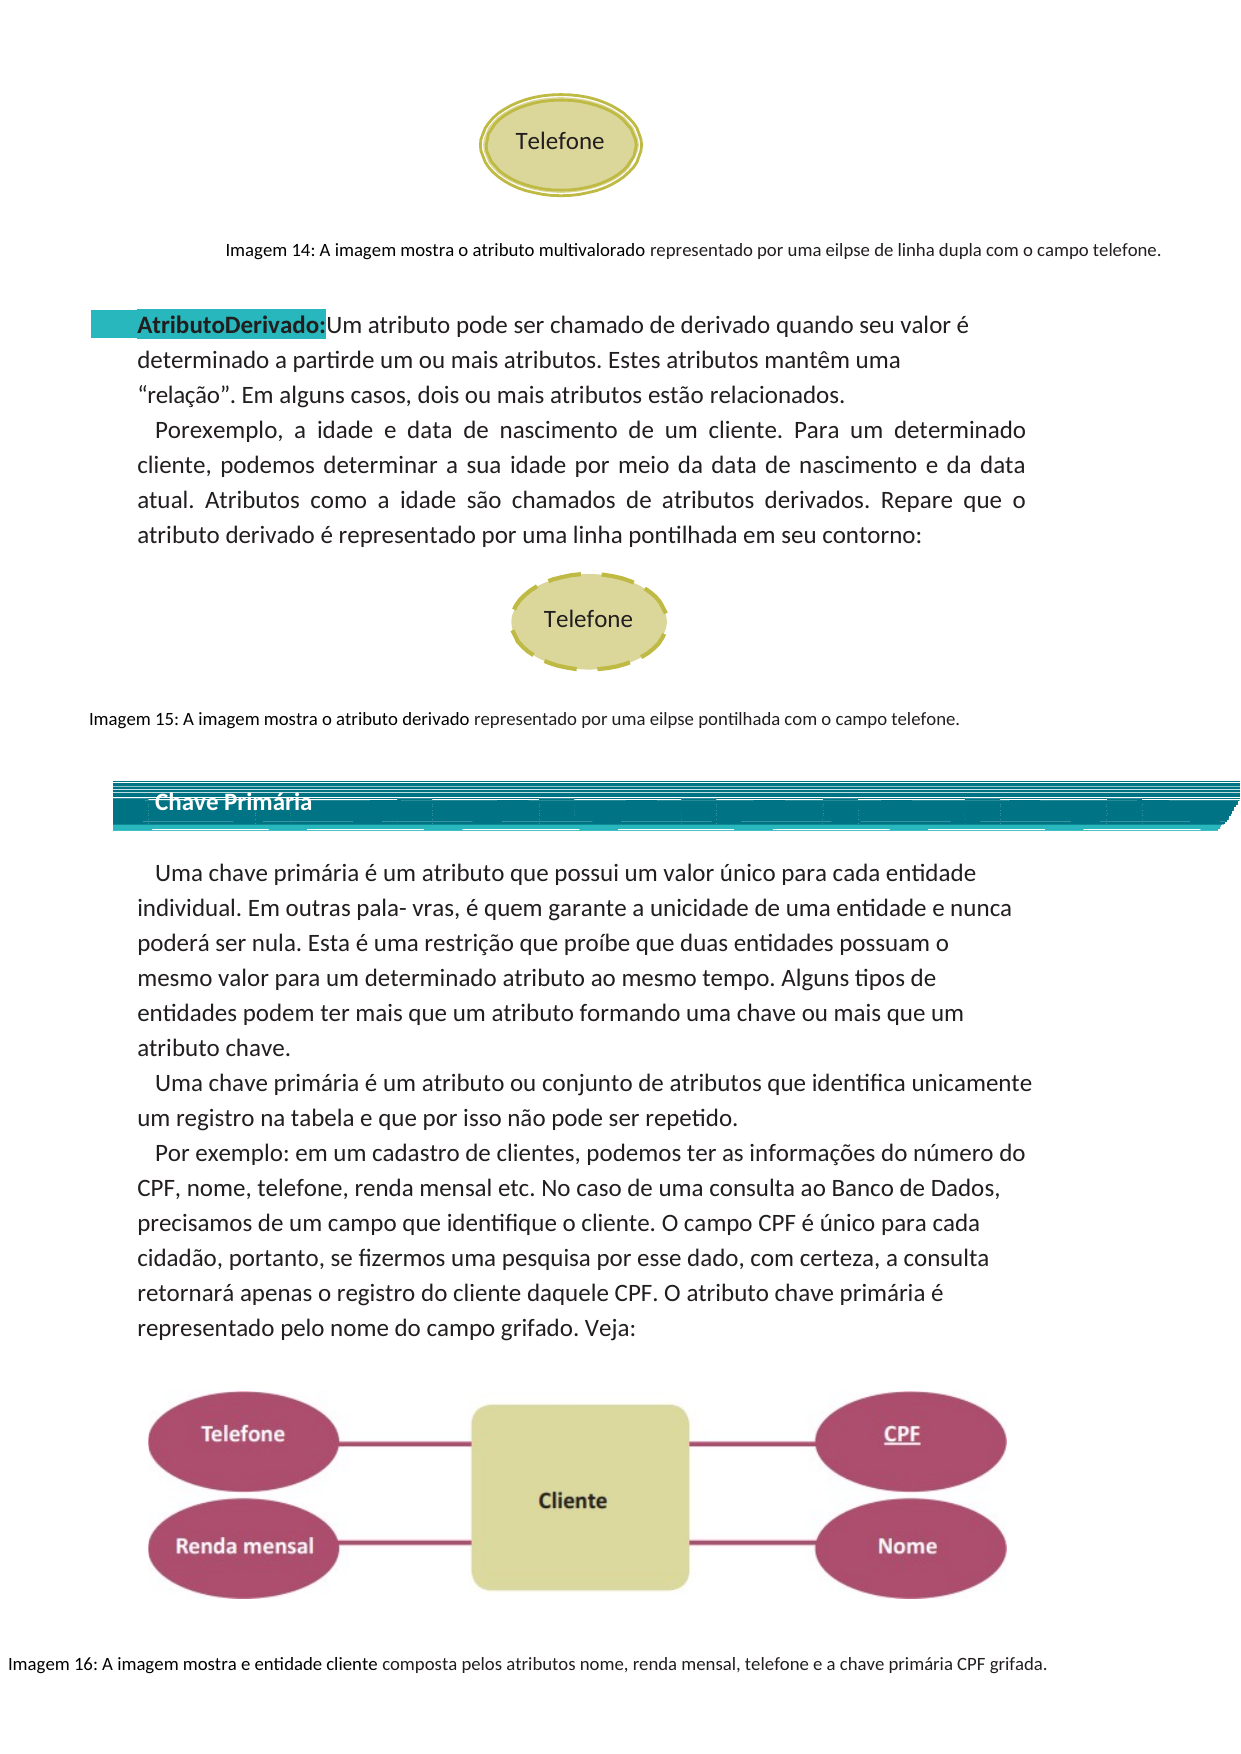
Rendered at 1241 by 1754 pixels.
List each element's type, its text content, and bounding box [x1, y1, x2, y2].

text Imagem 16: A imagem mostra e entidade cliente composta pelos atributos nome, renda mensal, telefone e a chave primária CPF grifada. [8, 1652, 1240, 1675]
picture [113, 781, 1240, 831]
picture [148, 1391, 1007, 1599]
text Uma chave primária é um atributo ou conjunto de atributos que identifica unicamente um registro na tabela e que por isso não pode ser repetido. [137, 1067, 1036, 1132]
text Imagem 14: A imagem mostra o atributo multivalorado representado por uma eilpse de linha dupla com o campo telefone. [225, 238, 1240, 261]
text AtributoDerivado:Um atributo pode ser chamado de derivado quando seu valor é determinado a partirde um ou mais atributos. Estes atributos mantêm uma “relação”. Em alguns casos, dois ou mais atributos estão relacionados. [91, 309, 971, 409]
text Porexemplo, a idade e data de nascimento de um cliente. Para um determinado cliente, podemos determinar a sua idade por meio da data de nascimento e da data atual. Atributos como a idade são chamados de atributos derivados. Repare que o atributo derivado é representado por uma linha pontilhada em seu contorno: [137, 414, 1027, 549]
text Por exemplo: em um cadastro de clientes, podemos ter as informações do número do CPF, nome, telefone, renda mensal etc. No caso de uma consulta ao Banco de Dados, precisamos de um campo que identifique o cliente. O campo CPF é único para cada cidadão, portanto, se fizermos uma pesquisa por esse dado, com certeza, a consulta retornará apenas o registro do cliente daquele CPF. O atributo chave primária é representado pelo nome do campo grifado. Veja: [137, 1137, 1029, 1342]
text Uma chave primária é um atributo que possui um valor único para cada entidade individual. Em outras pala- vras, é quem garante a unicidade de uma entidade e nunca poderá ser nula. Esta é uma restrição que proíbe que duas entidades possuam o mesmo valor para um determinado atributo ao mesmo tempo. Alguns tipos de entidades podem ter mais que um atributo formando uma chave ou mais que um atributo chave. [137, 857, 1016, 1062]
text Imagem 15: A imagem mostra o atributo derivado representado por uma eilpse pontilhada com o campo telefone. [89, 708, 1240, 731]
